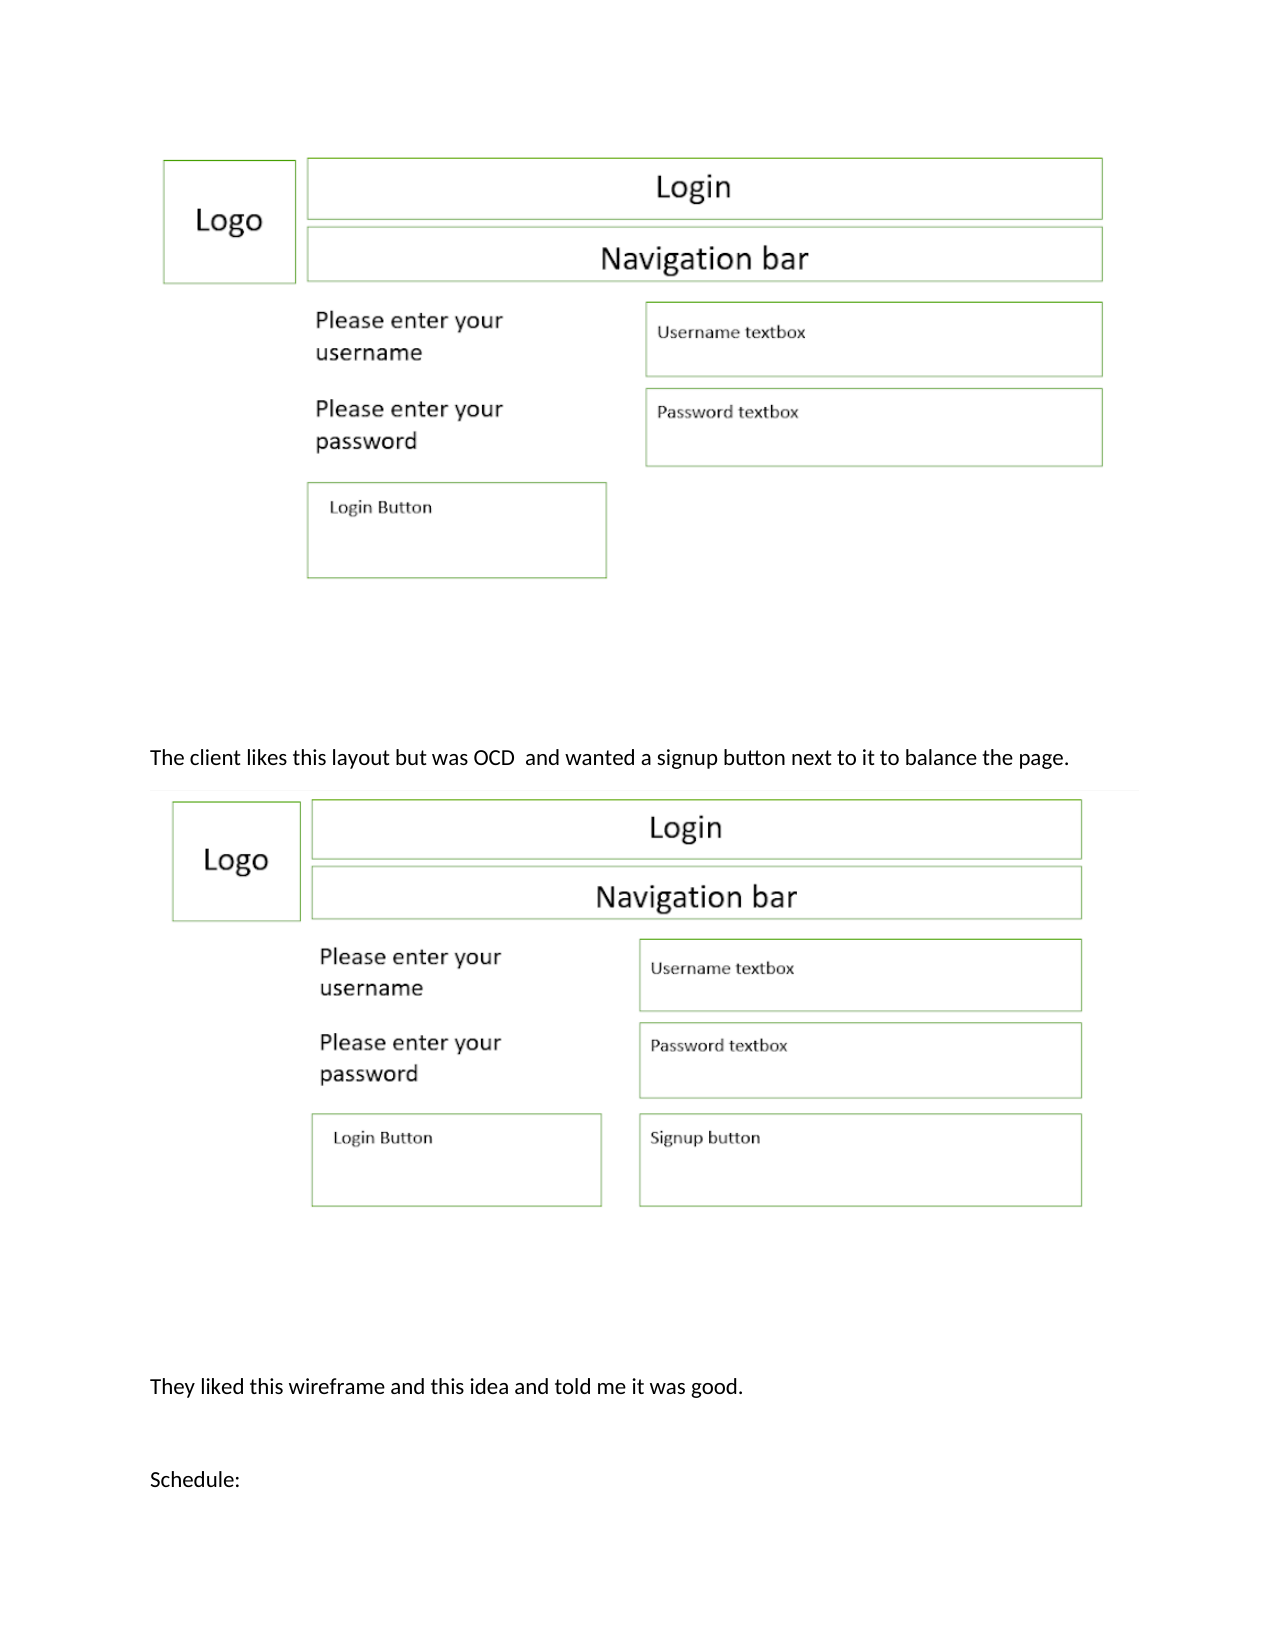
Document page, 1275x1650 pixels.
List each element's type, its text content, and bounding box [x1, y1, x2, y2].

text They liked this wireframe and this idea and told me it was good. [150, 1372, 1125, 1400]
picture [150, 790, 1139, 1353]
picture [150, 150, 1181, 725]
text The client likes this layout but was OCD and wanted a signup button next to it to balance the page. [150, 743, 1125, 771]
text Schedule: [150, 1466, 1125, 1493]
